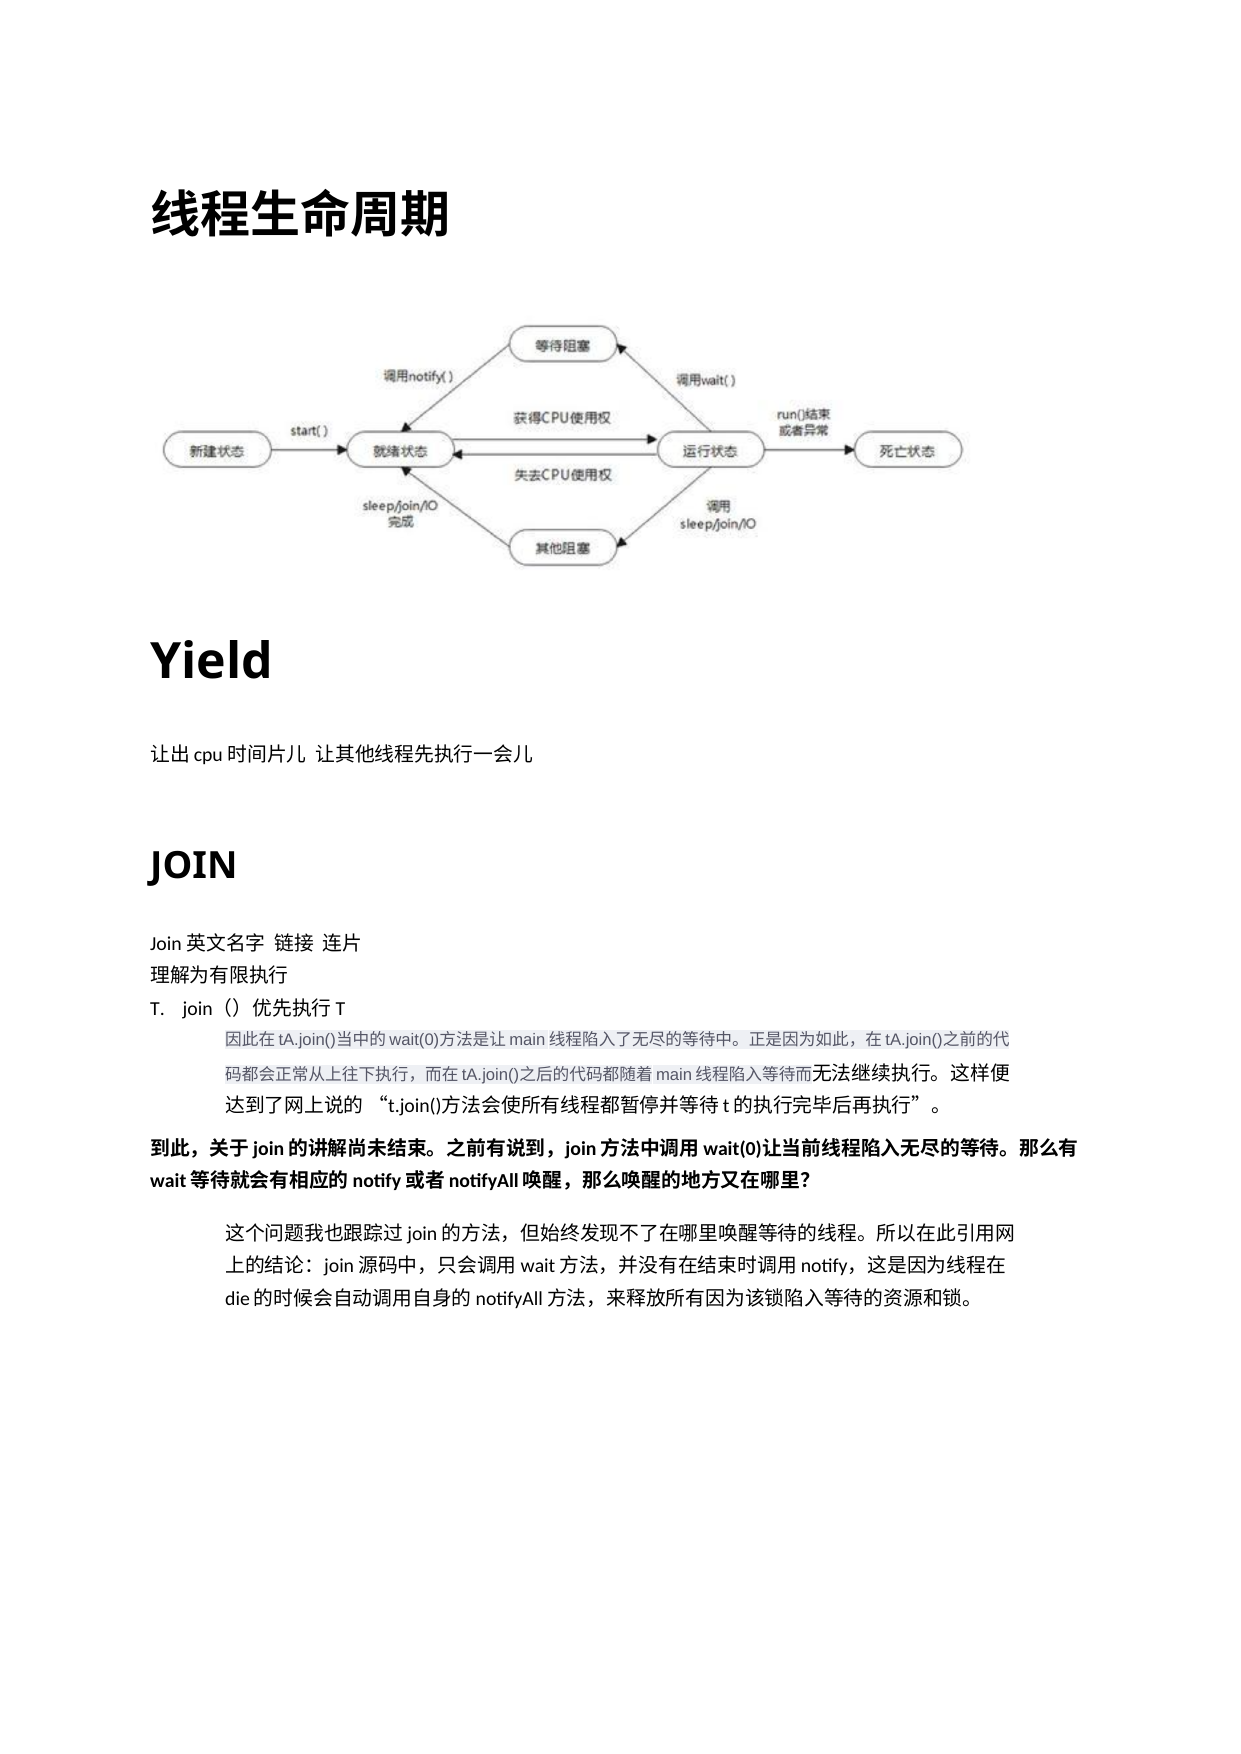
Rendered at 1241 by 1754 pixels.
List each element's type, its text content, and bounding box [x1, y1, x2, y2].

picture [154, 297, 1020, 572]
subtitle 线程生命周期 [150, 162, 1090, 259]
text 这个问题我也跟踪过join的方法，但始终发现不了在哪里唤醒等待的线程。所以在此引用网上的结论：join源码中，只会调用wait方法，并没有在结束时调用notify，这是因为线程在die的时候会自动调用自身的notifyAll方法，来释放所有因为该锁陷入等待的资源和锁。 [225, 1215, 1015, 1313]
text 理解为有限执行 [150, 958, 1090, 990]
subtitle Yield [150, 610, 1090, 708]
text Join 英文名字 链接 连片 [150, 925, 1090, 958]
text 因此在tA.join()当中的wait(0)方法是让main线程陷入了无尽的等待中。正是因为如此，在tA.join()之前的代码都会正常从上往下执行，而在tA.join()之后的代码都随着main线程陷入等待而无法继续执行。这样便达到了网上说的 “t.join()方法会使所有线程都暂停并等待t的执行完毕后再执行”。 [225, 1023, 1015, 1120]
list join（）优先执行T [150, 990, 1090, 1023]
subtitle JOIN [150, 831, 1090, 896]
subtitle 到此，关于join的讲解尚未结束。之前有说到，join方法中调用wait(0)让当前线程陷入无尽的等待。那么有wait等待就会有相应的notify或者notifyAll唤醒，那么唤醒的地方又在哪里？ [150, 1130, 1090, 1195]
text 让出cpu 时间片儿 让其他线程先执行一会儿 [150, 737, 1090, 769]
